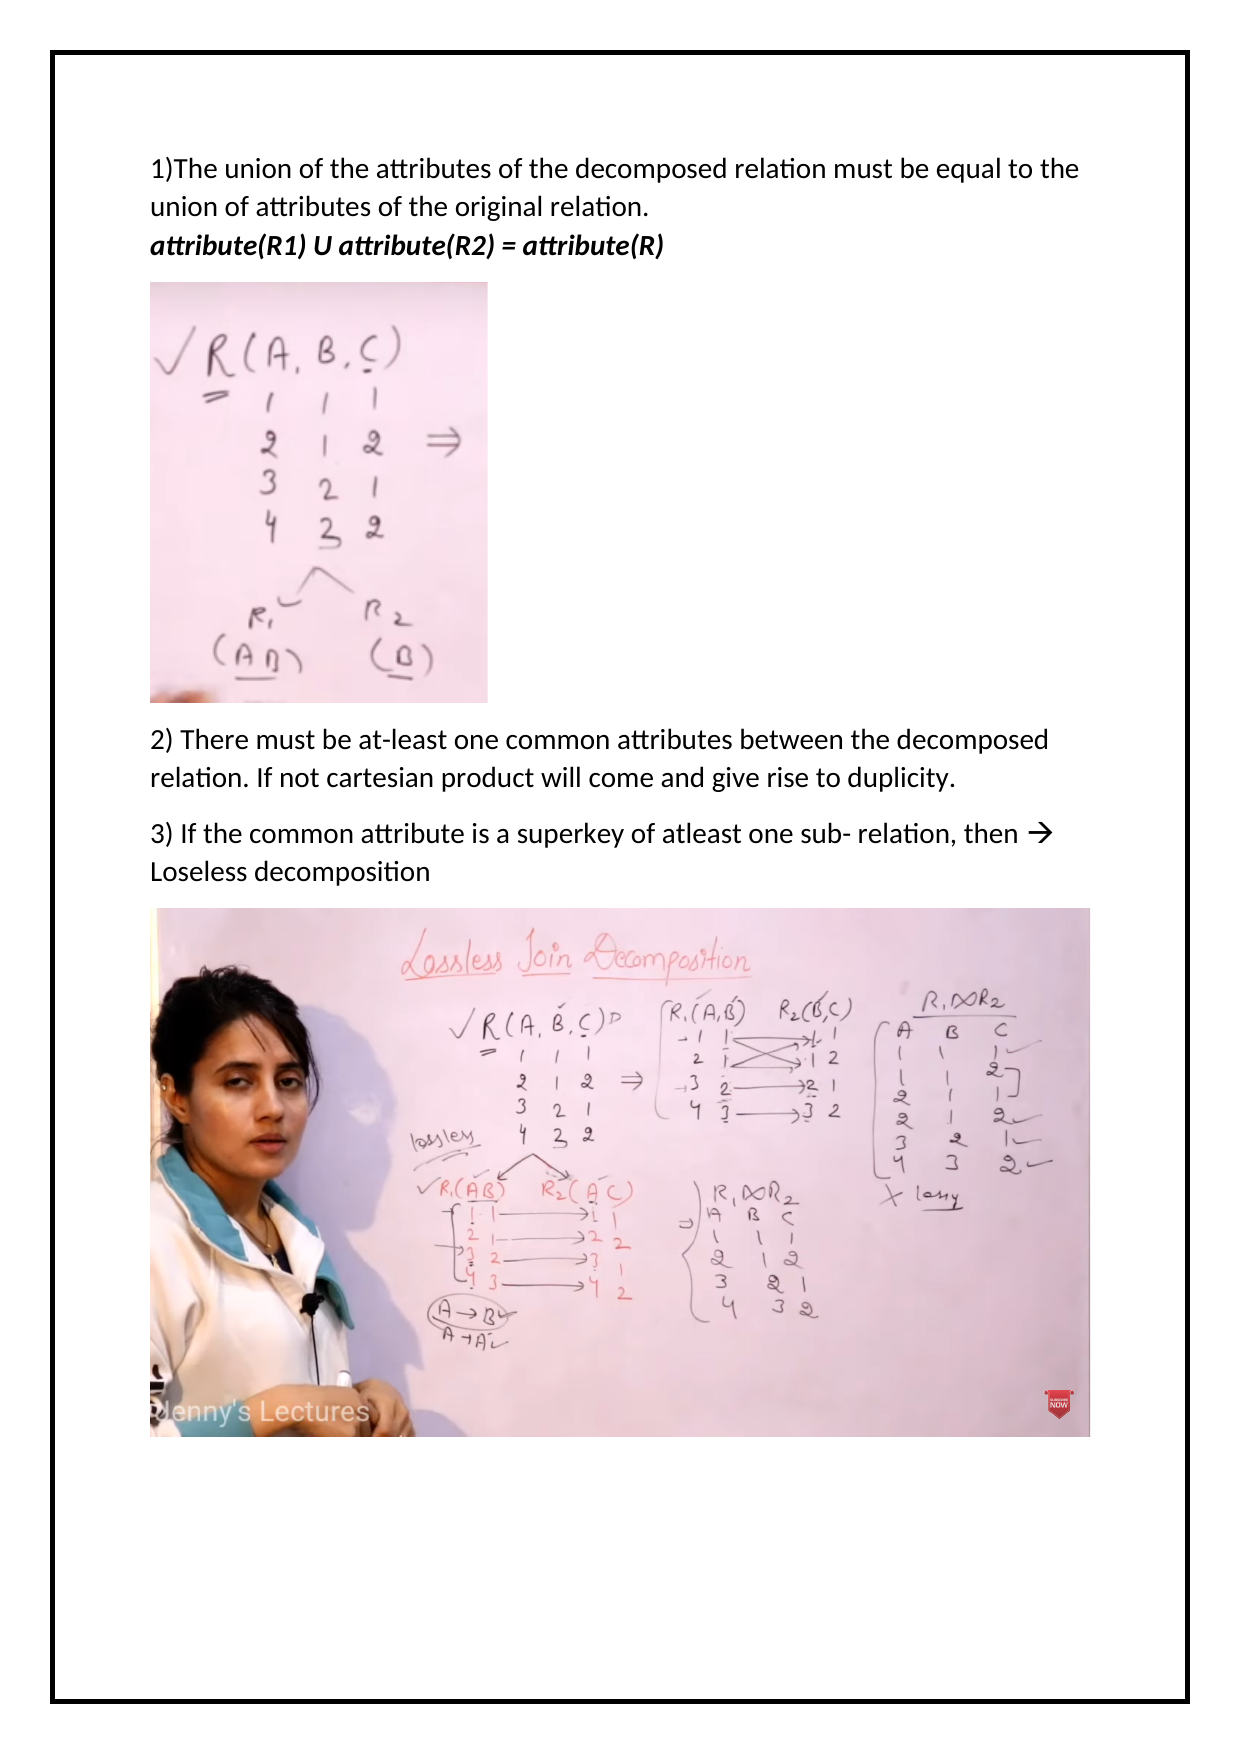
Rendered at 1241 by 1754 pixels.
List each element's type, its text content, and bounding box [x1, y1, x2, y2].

text 3) If the common attribute is a superkey of atleast one sub- relation, then Loseless decomposition [150, 815, 1090, 889]
text 1)The union of the attributes of the decomposed relation must be equal to the union of attributes of the original relation. attribute(R1) U attribute(R2) = attribute(R) [150, 150, 1090, 262]
picture [150, 908, 1091, 1437]
text 2) There must be at-least one common attributes between the decomposed relation. If not cartesian product will come and give rise to duplicity. [150, 721, 1090, 795]
picture [150, 282, 488, 703]
